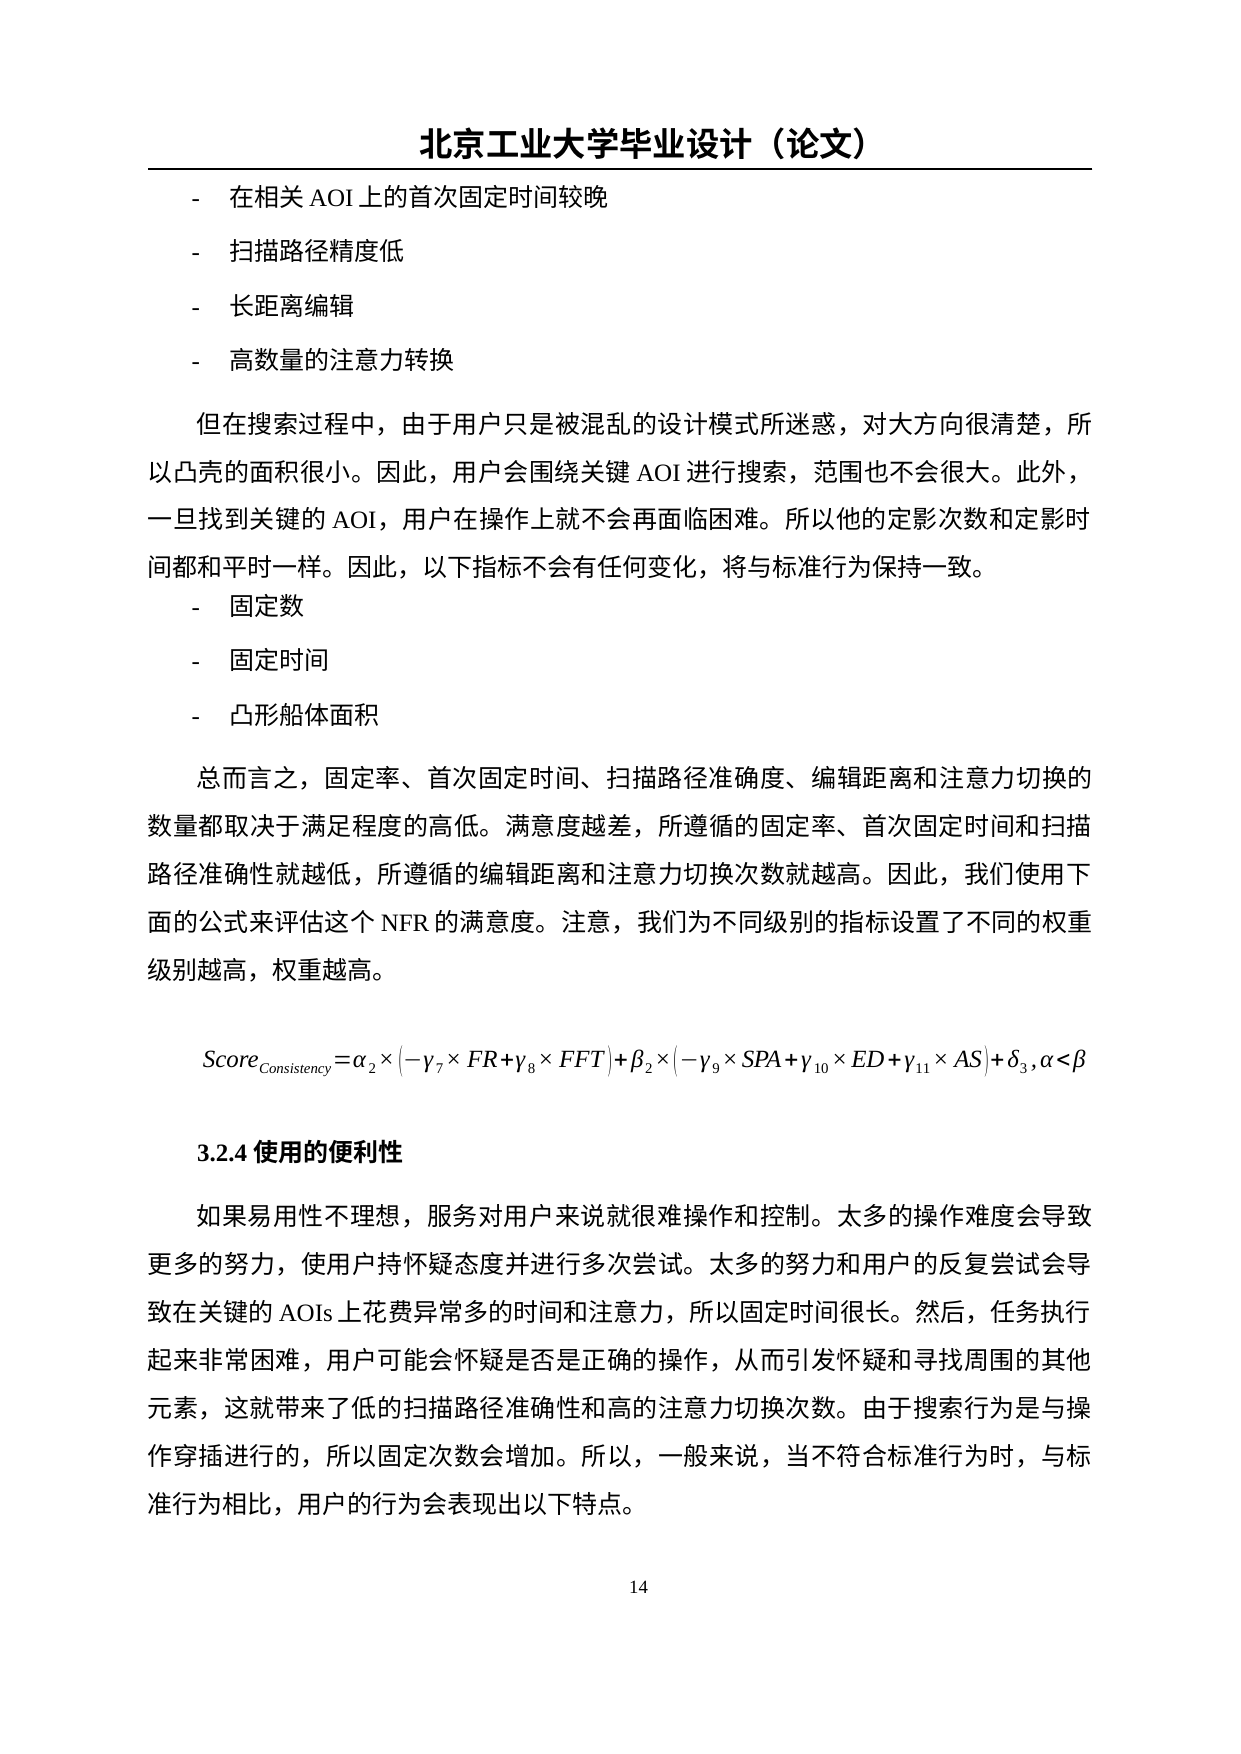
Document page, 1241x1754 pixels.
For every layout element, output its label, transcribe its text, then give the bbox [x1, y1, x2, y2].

text 但在搜索过程中，由于用户只是被混乱的设计模式所迷惑，对大方向很清楚，所以凸壳的面积很小。因此，用户会围绕关键AOI进行搜索，范围也不会很大。此外，一旦找到关键的AOI，用户在操作上就不会再面临困难。所以他的定影次数和定影时间都和平时一样。因此，以下指标不会有任何变化，将与标准行为保持一致。 [148, 395, 1092, 586]
subtitle 3.2.4 使用的便利性 [148, 1133, 1092, 1169]
list 长距离编辑 [191, 286, 1092, 322]
text 如果易用性不理想，服务对用户来说就很难操作和控制。太多的操作难度会导致更多的努力，使用户持怀疑态度并进行多次尝试。太多的努力和用户的反复尝试会导致在关键的AOIs上花费异常多的时间和注意力，所以固定时间很长。然后，任务执行起来非常困难，用户可能会怀疑是否是正确的操作，从而引发怀疑和寻找周围的其他元素，这就带来了低的扫描路径准确性和高的注意力切换次数。由于搜索行为是与操作穿插进行的，所以固定次数会增加。所以，一般来说，当不符合标准行为时，与标准行为相比，用户的行为会表现出以下特点。 [148, 1187, 1092, 1523]
list 扫描路径精度低 [191, 232, 1092, 268]
list 高数量的注意力转换 [191, 340, 1092, 377]
text 总而言之，固定率、首次固定时间、扫描路径准确度、编辑距离和注意力切换的数量都取决于满足程度的高低。满意度越差，所遵循的固定率、首次固定时间和扫描路径准确性就越低，所遵循的编辑距离和注意力切换次数就越高。因此，我们使用下面的公式来评估这个NFR的满意度。注意，我们为不同级别的指标设置了不同的权重，级别越高，权重越高。 [148, 749, 1092, 989]
list 在相关AOI上的首次固定时间较晚 [191, 177, 1092, 213]
list 固定时间 [191, 641, 1092, 677]
list 固定数 [191, 586, 1092, 623]
list 凸形船体面积 [191, 695, 1092, 731]
